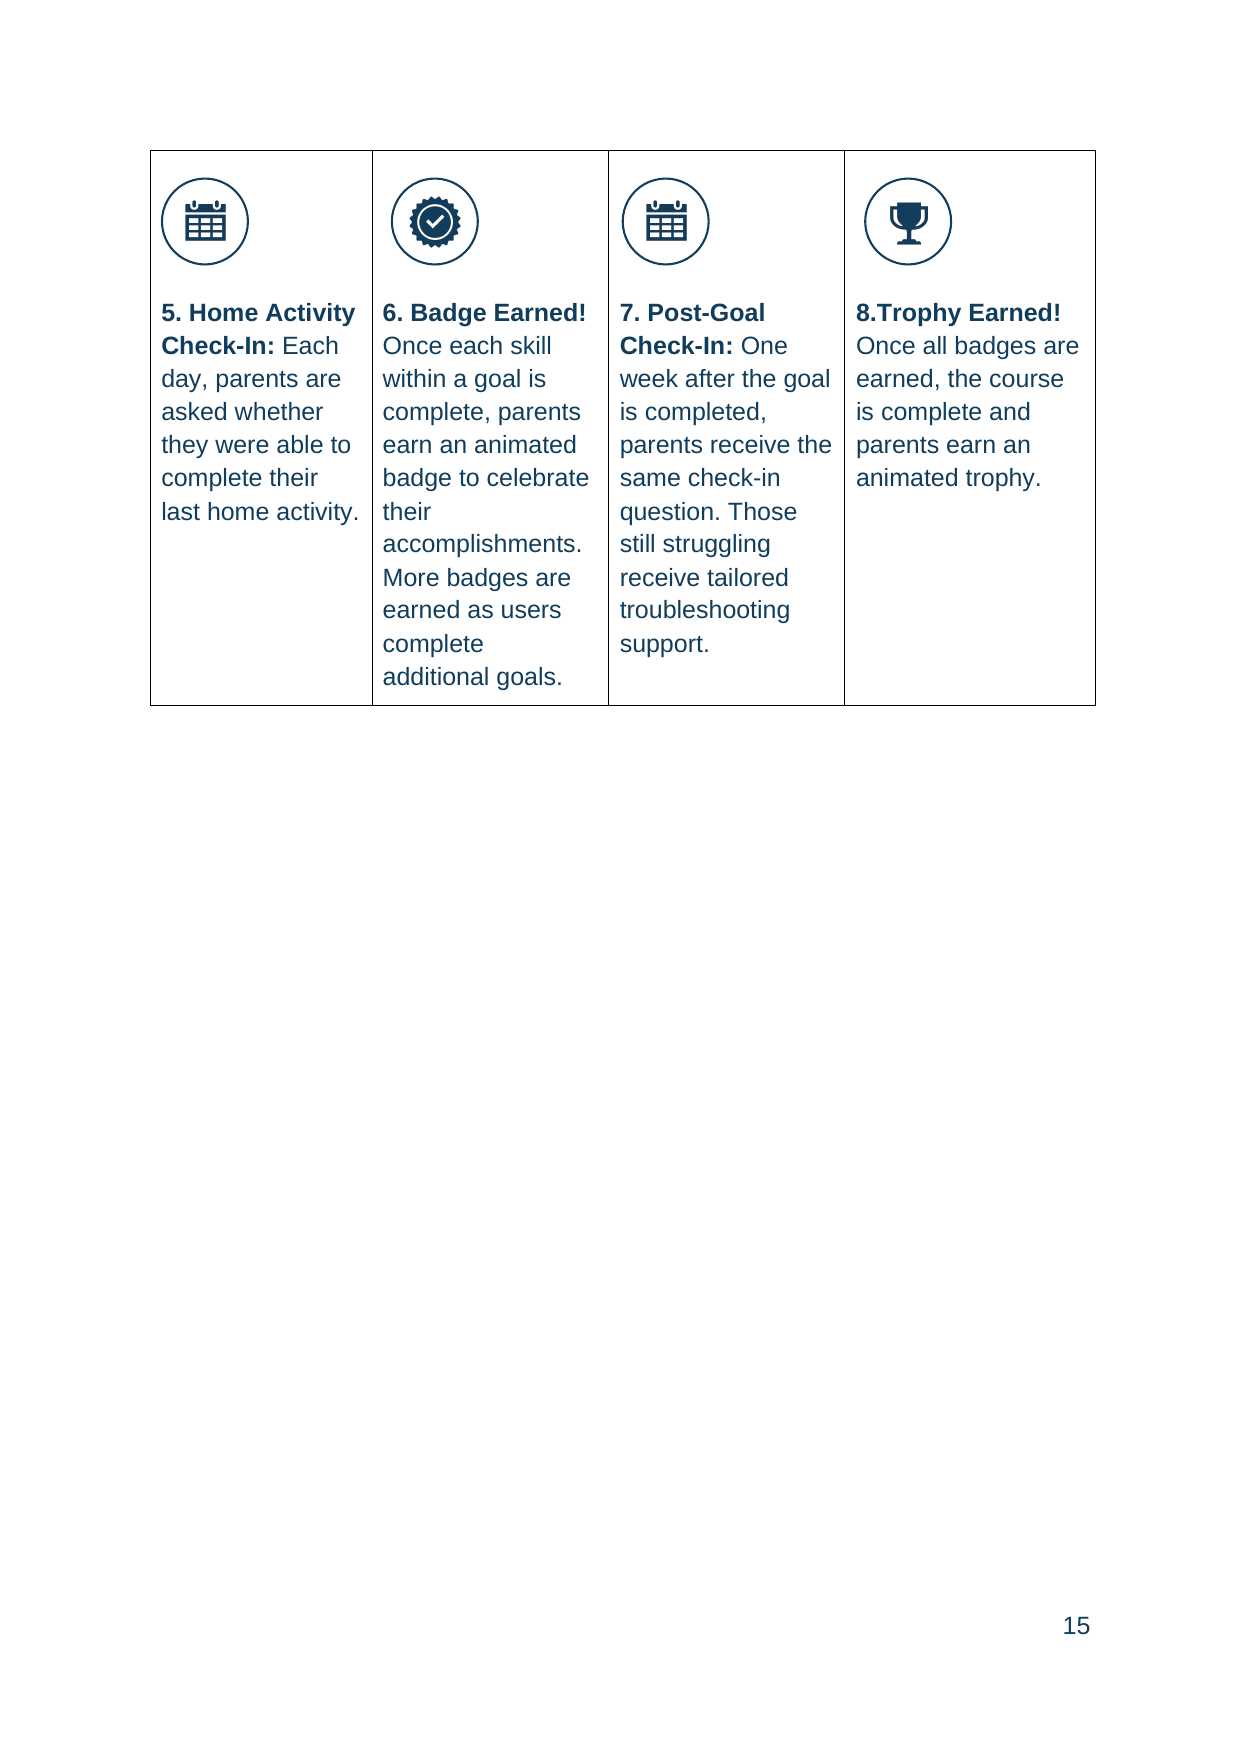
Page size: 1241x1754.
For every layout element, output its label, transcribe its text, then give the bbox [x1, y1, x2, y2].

table_cell 8.Trophy Earned! Once all badges are earned, the course is complete and parents earn an animated trophy. [845, 288, 1095, 705]
picture [177, 192, 234, 249]
picture [883, 198, 935, 249]
table_cell [373, 151, 608, 288]
table_cell 7. Post-Goal Check-In: One week after the goal is completed, parents receive the same check-in question. Those still struggling receive tailored troubleshooting support. [609, 288, 844, 705]
table_cell [609, 151, 844, 288]
table_cell 6. Badge Earned! Once each skill within a goal is complete, parents earn an animated badge to celebrate their accomplishments. More badges are earned as users complete additional goals. [373, 288, 608, 705]
table_cell [845, 151, 1095, 288]
picture [402, 189, 468, 255]
table_cell 5. Home Activity Check-In: Each day, parents are asked whether they were able to complete their last home activity. [151, 288, 372, 705]
picture [638, 192, 695, 249]
table_cell [151, 151, 372, 288]
